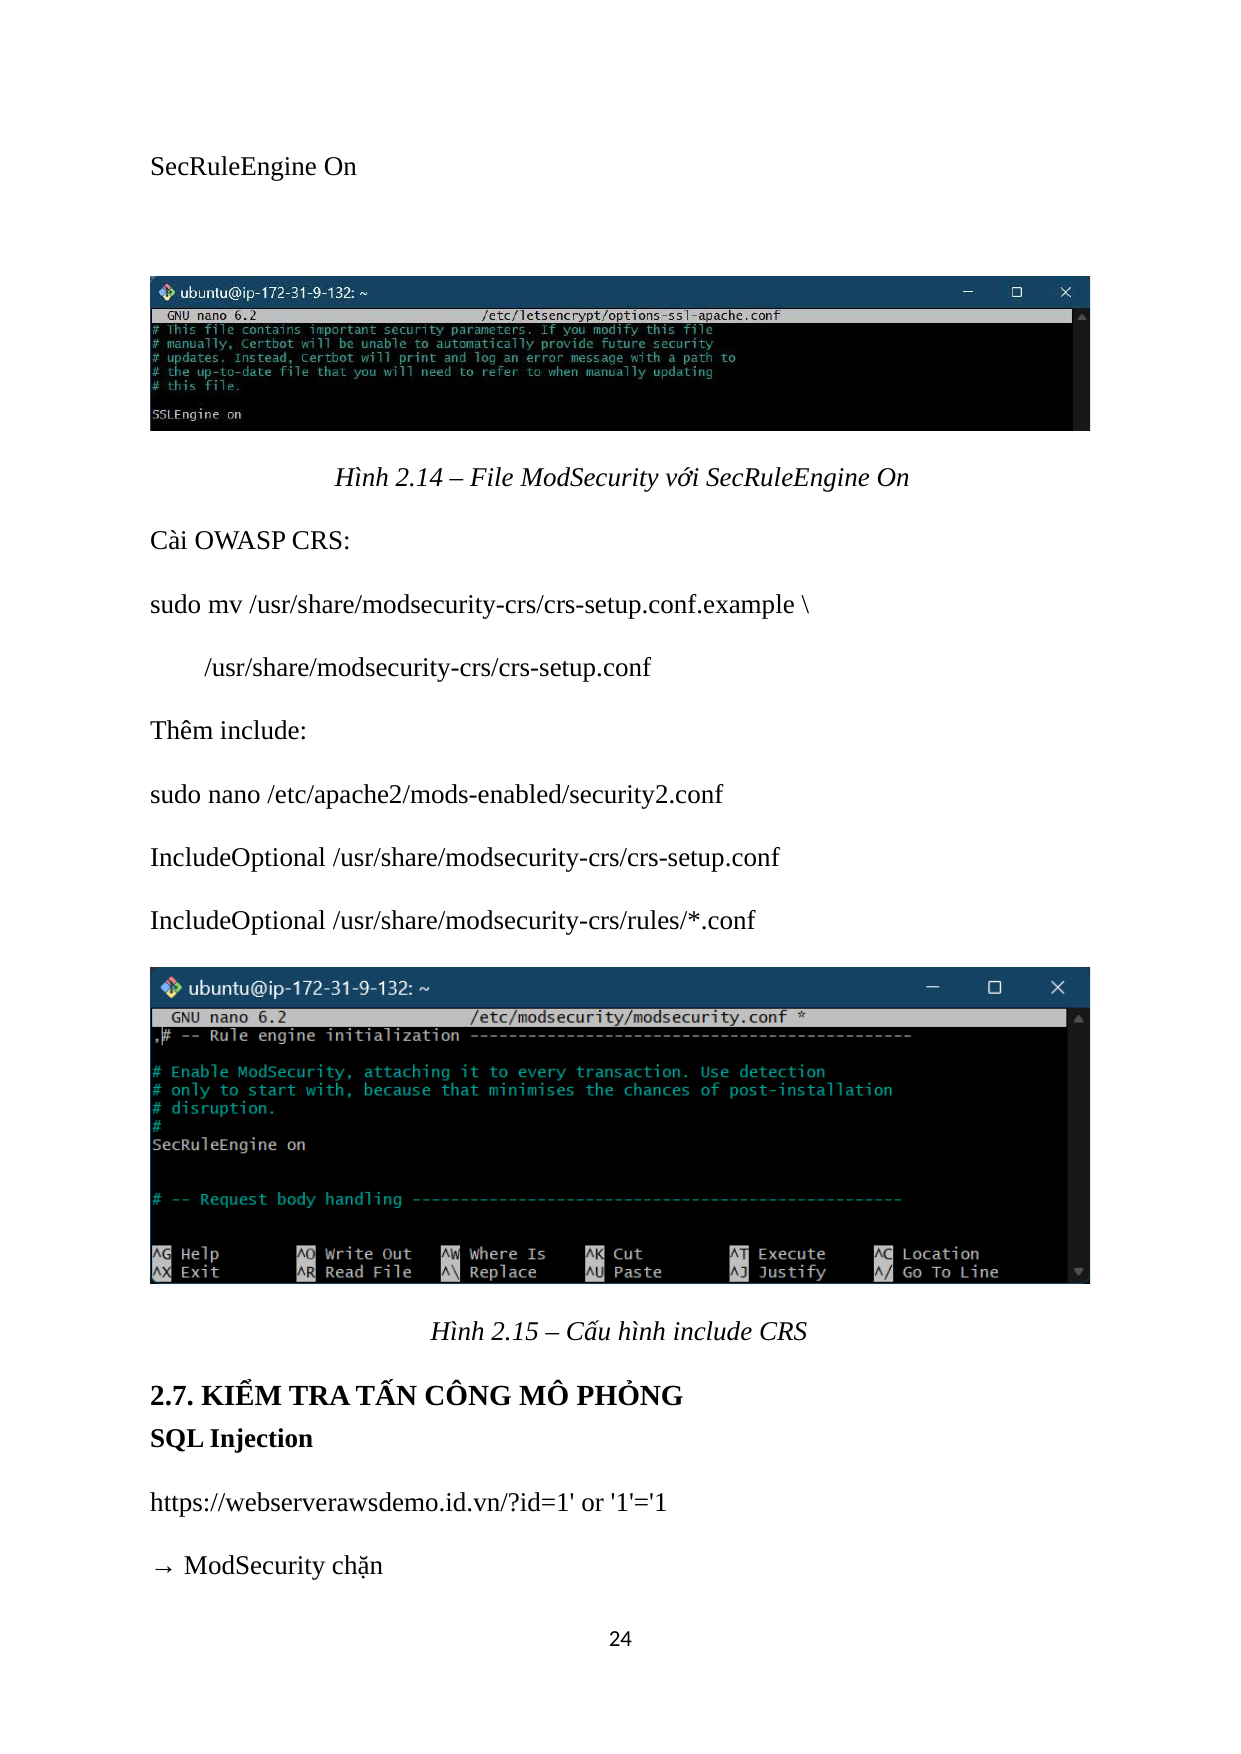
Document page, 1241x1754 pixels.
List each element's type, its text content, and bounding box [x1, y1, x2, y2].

text Cài OWASP CRS: [150, 524, 1090, 556]
text https://webserverawsdemo.id.vn/?id=1' or '1'='1 [150, 1486, 1090, 1517]
text → ModSecurity chặn [150, 1549, 1090, 1580]
picture [150, 276, 1091, 431]
text SQL Injection [150, 1422, 1090, 1453]
subtitle 2.7. KIỂM TRA TẤN CÔNG MÔ PHỎNG [150, 1378, 1090, 1411]
text Hình 2.15 – Cấu hình include CRS [150, 1314, 1090, 1346]
text sudo mv /usr/share/modsecurity-crs/crs-setup.conf.example \ [150, 588, 1090, 619]
text IncludeOptional /usr/share/modsecurity-crs/rules/*.conf [150, 904, 1090, 936]
text SecRuleEngine On [150, 150, 1090, 181]
text Thêm include: [150, 714, 1090, 746]
text IncludeOptional /usr/share/modsecurity-crs/crs-setup.conf [150, 841, 1090, 872]
text /usr/share/modsecurity-crs/crs-setup.conf [150, 651, 1090, 682]
text sudo nano /etc/apache2/mods-enabled/security2.conf [150, 778, 1090, 809]
text Hình 2.14 – File ModSecurity với SecRuleEngine On [150, 461, 1090, 492]
picture [150, 967, 1091, 1284]
